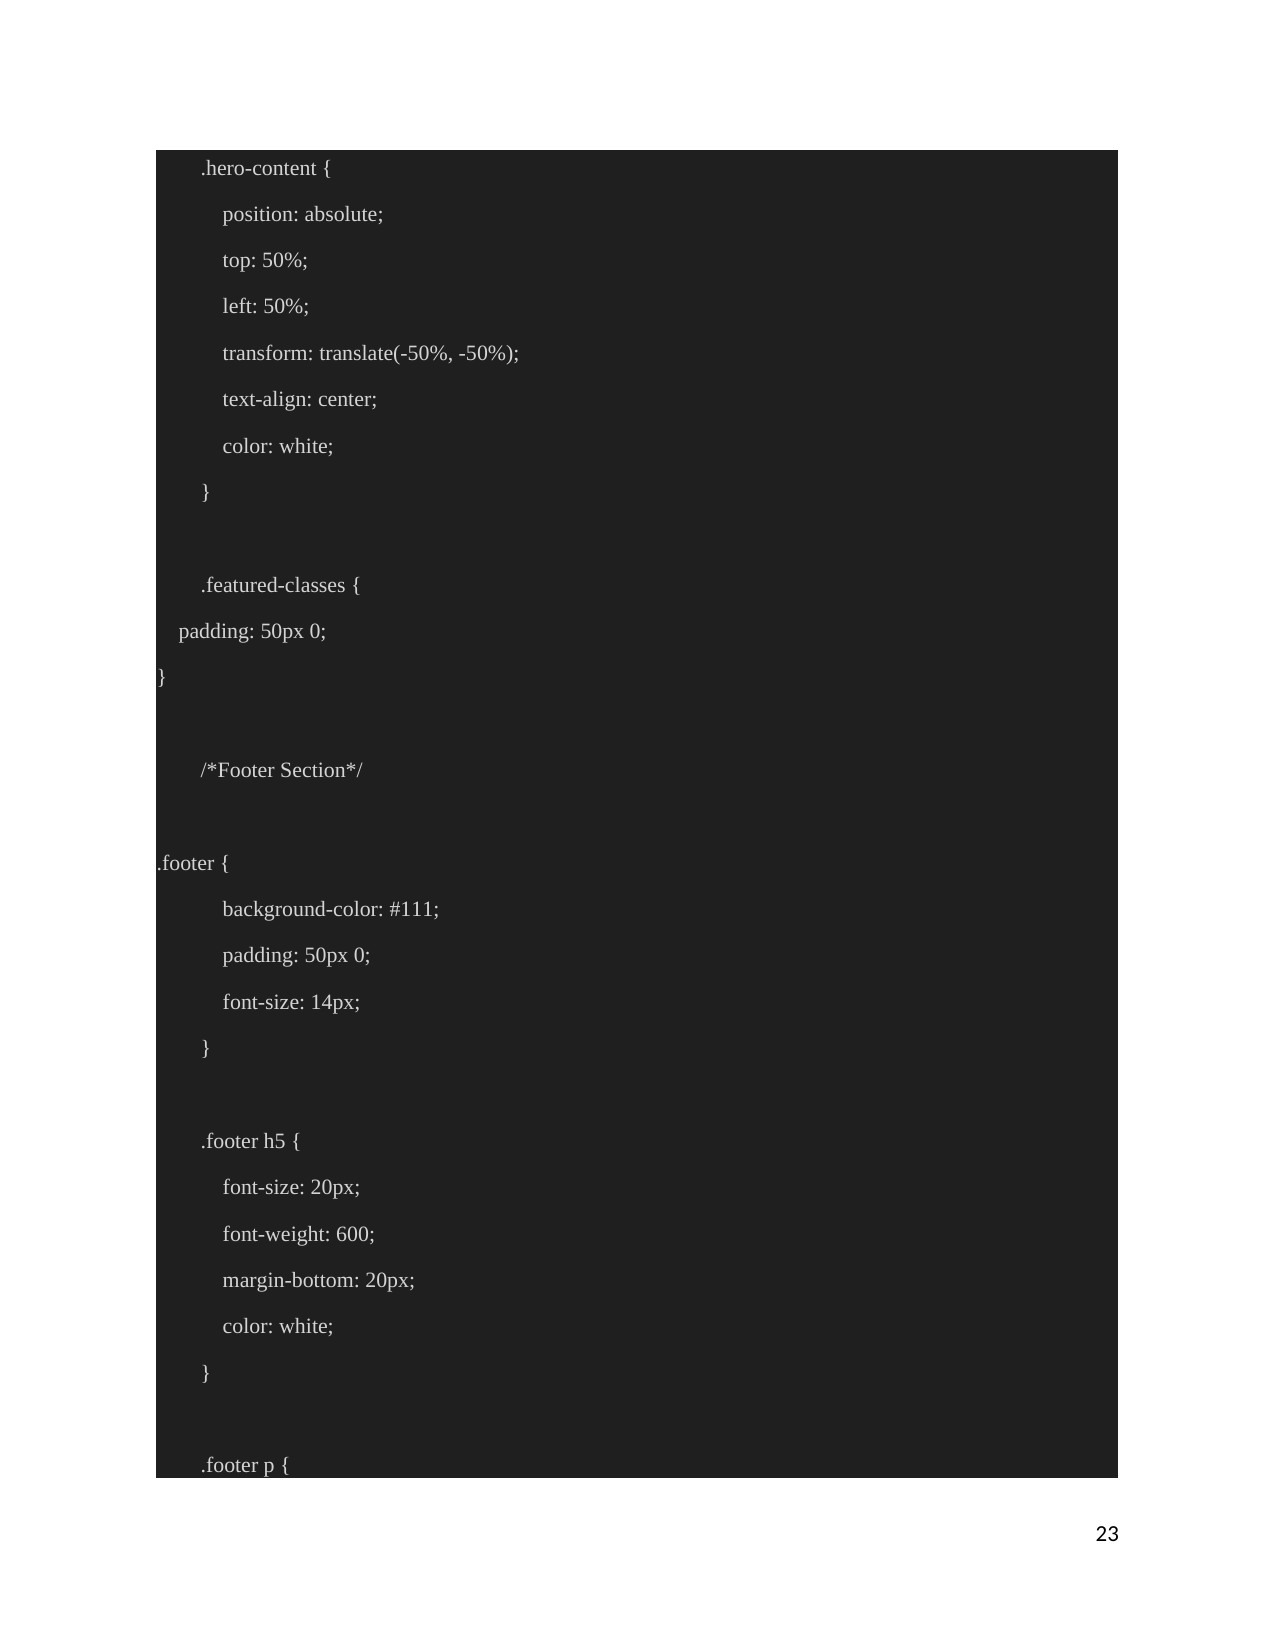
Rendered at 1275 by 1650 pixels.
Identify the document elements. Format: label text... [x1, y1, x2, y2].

text .footer h5 { [156, 1123, 1118, 1153]
text } [156, 1355, 1118, 1385]
text .hero-content { [156, 150, 1118, 180]
text background-color: #111; [156, 892, 1118, 921]
text /*Footer Section*/ [156, 753, 1118, 782]
text margin-bottom: 20px; [156, 1262, 1118, 1292]
text left: 50%; [156, 289, 1118, 319]
text .featured-classes { [156, 567, 1118, 597]
text transform: translate(-50%, -50%); [156, 335, 1118, 365]
text } [156, 474, 1118, 504]
text } [156, 1031, 1118, 1060]
text font-size: 14px; [156, 984, 1118, 1014]
text .footer p { [156, 1448, 1118, 1478]
text text-align: center; [156, 382, 1118, 411]
text padding: 50px 0; [156, 938, 1118, 968]
text } [156, 660, 1118, 689]
text padding: 50px 0; [156, 613, 1118, 643]
text top: 50%; [156, 243, 1118, 272]
text .footer { [156, 845, 1118, 875]
text font-size: 20px; [156, 1170, 1118, 1199]
text position: absolute; [156, 196, 1118, 226]
text color: white; [156, 1309, 1118, 1338]
text font-weight: 600; [156, 1216, 1118, 1246]
text color: white; [156, 428, 1118, 458]
